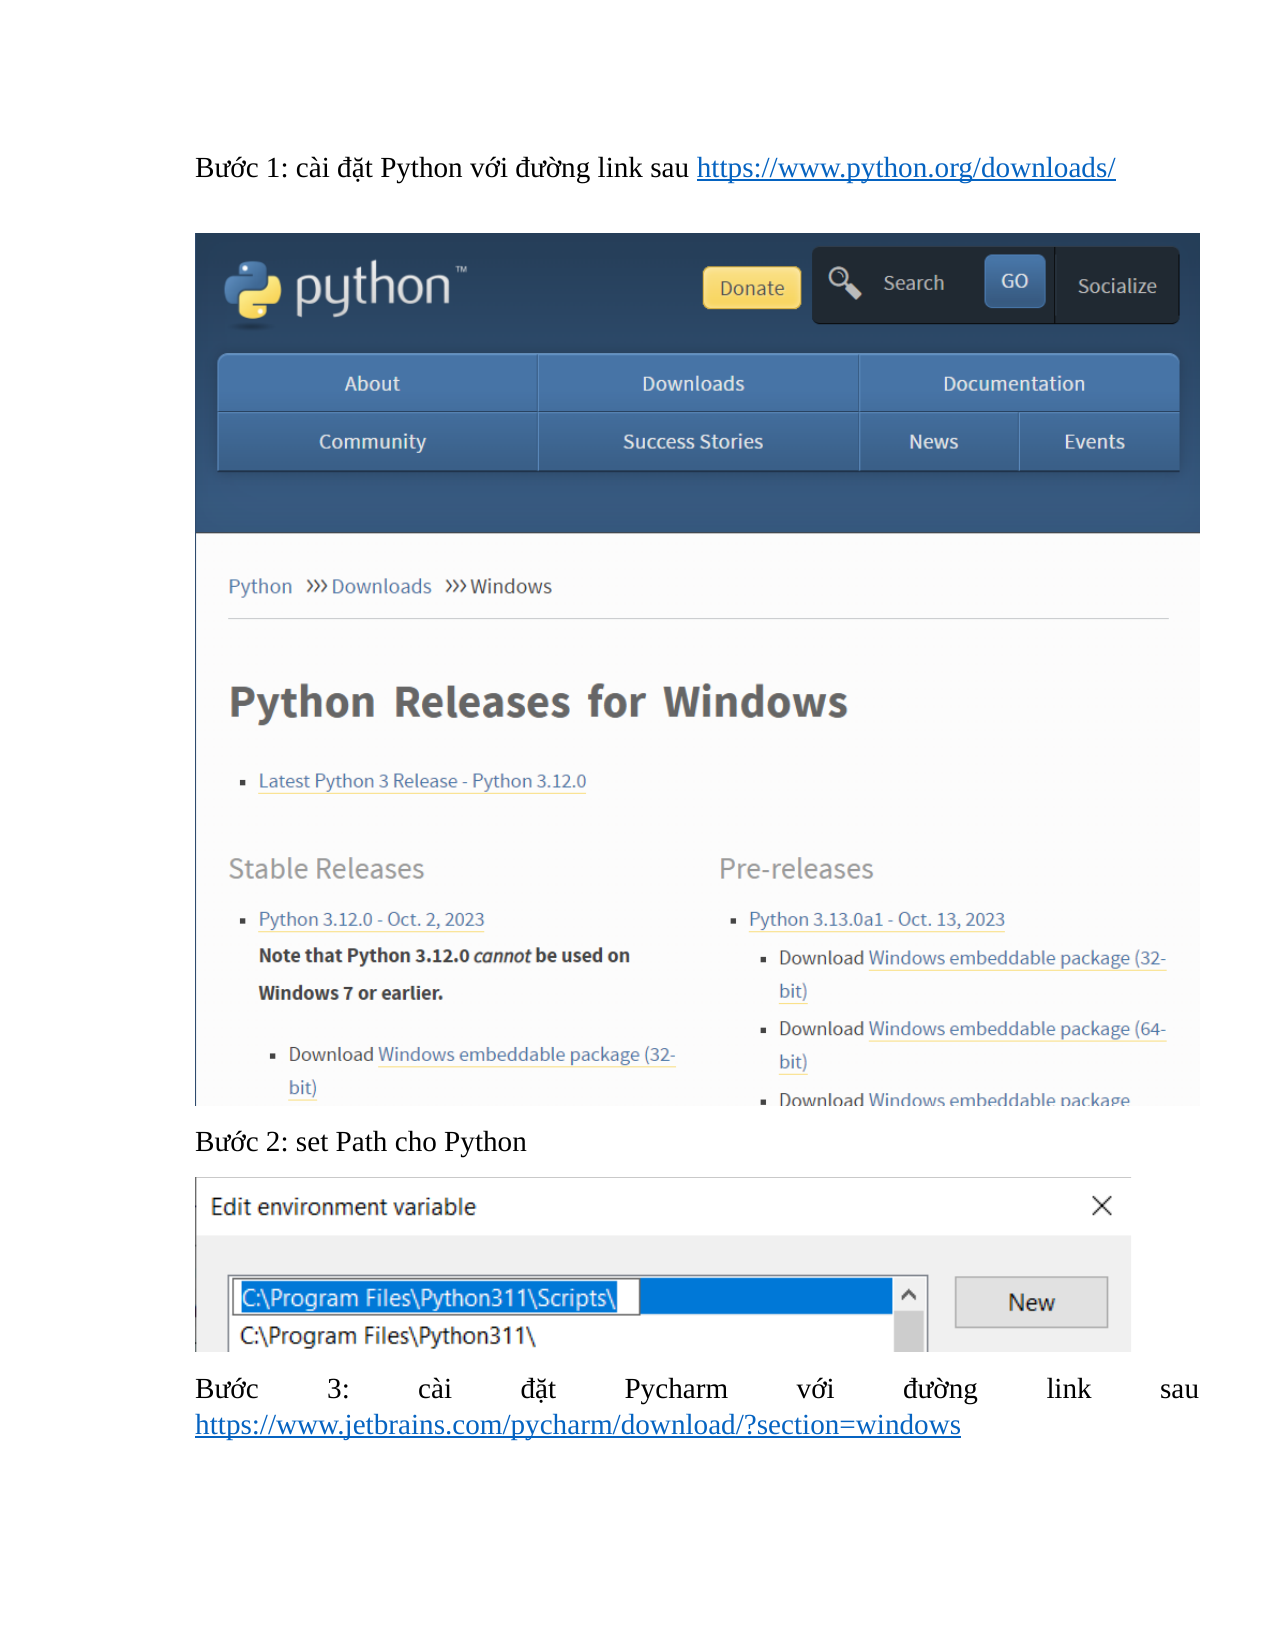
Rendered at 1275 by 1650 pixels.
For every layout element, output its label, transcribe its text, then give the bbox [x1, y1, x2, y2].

text Bước 3: cài đặt Pycharm với đường link sau https://www.jetbrains.com/pycharm/download/?section=windows [195, 1371, 1200, 1441]
picture [195, 1177, 1132, 1352]
picture [195, 233, 1200, 1106]
text Bước 1: cài đặt Python với đường link sau https://www.python.org/downloads/ [195, 150, 1200, 183]
text Bước 2: set Path cho Python [195, 1124, 1200, 1158]
